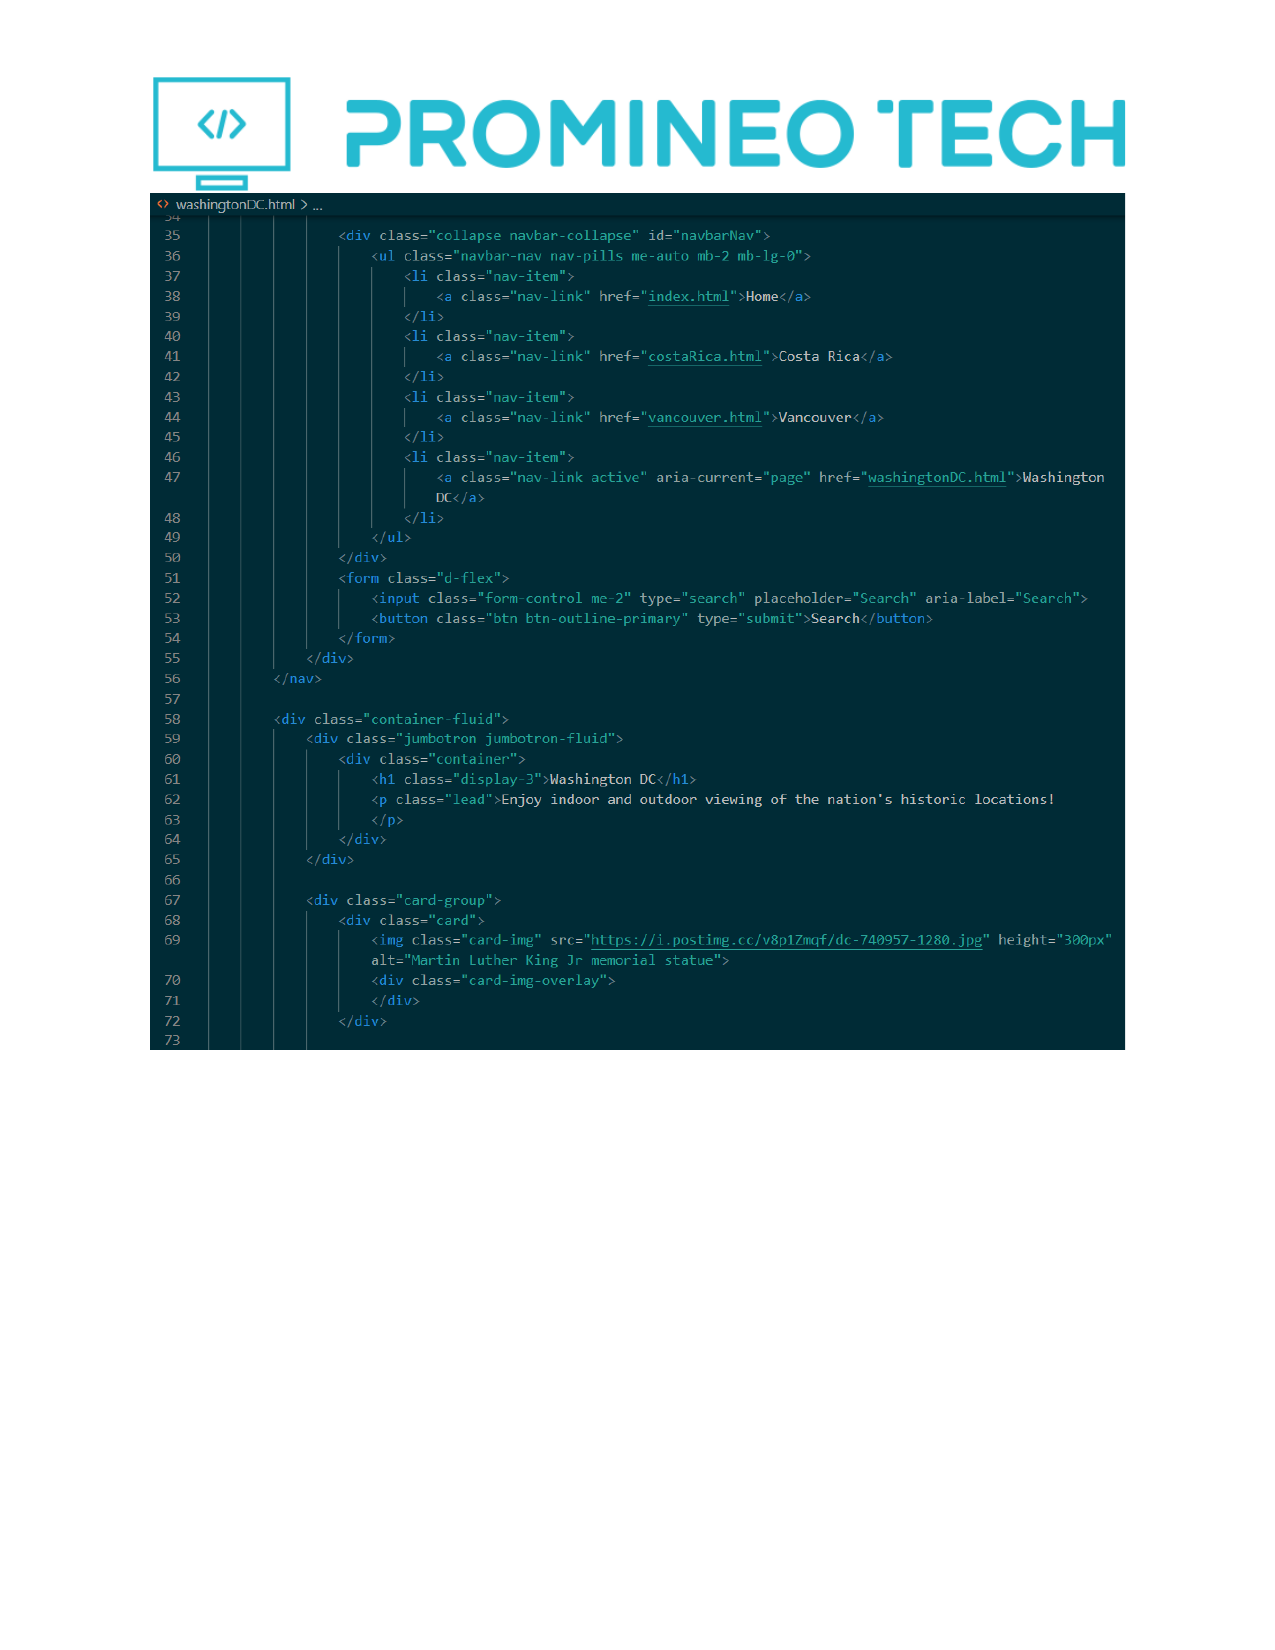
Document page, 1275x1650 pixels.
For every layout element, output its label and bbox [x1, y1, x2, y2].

picture [388, 938, 397, 944]
picture [150, 216, 1125, 220]
picture [150, 75, 1125, 192]
picture [519, 938, 527, 944]
picture [760, 295, 773, 300]
